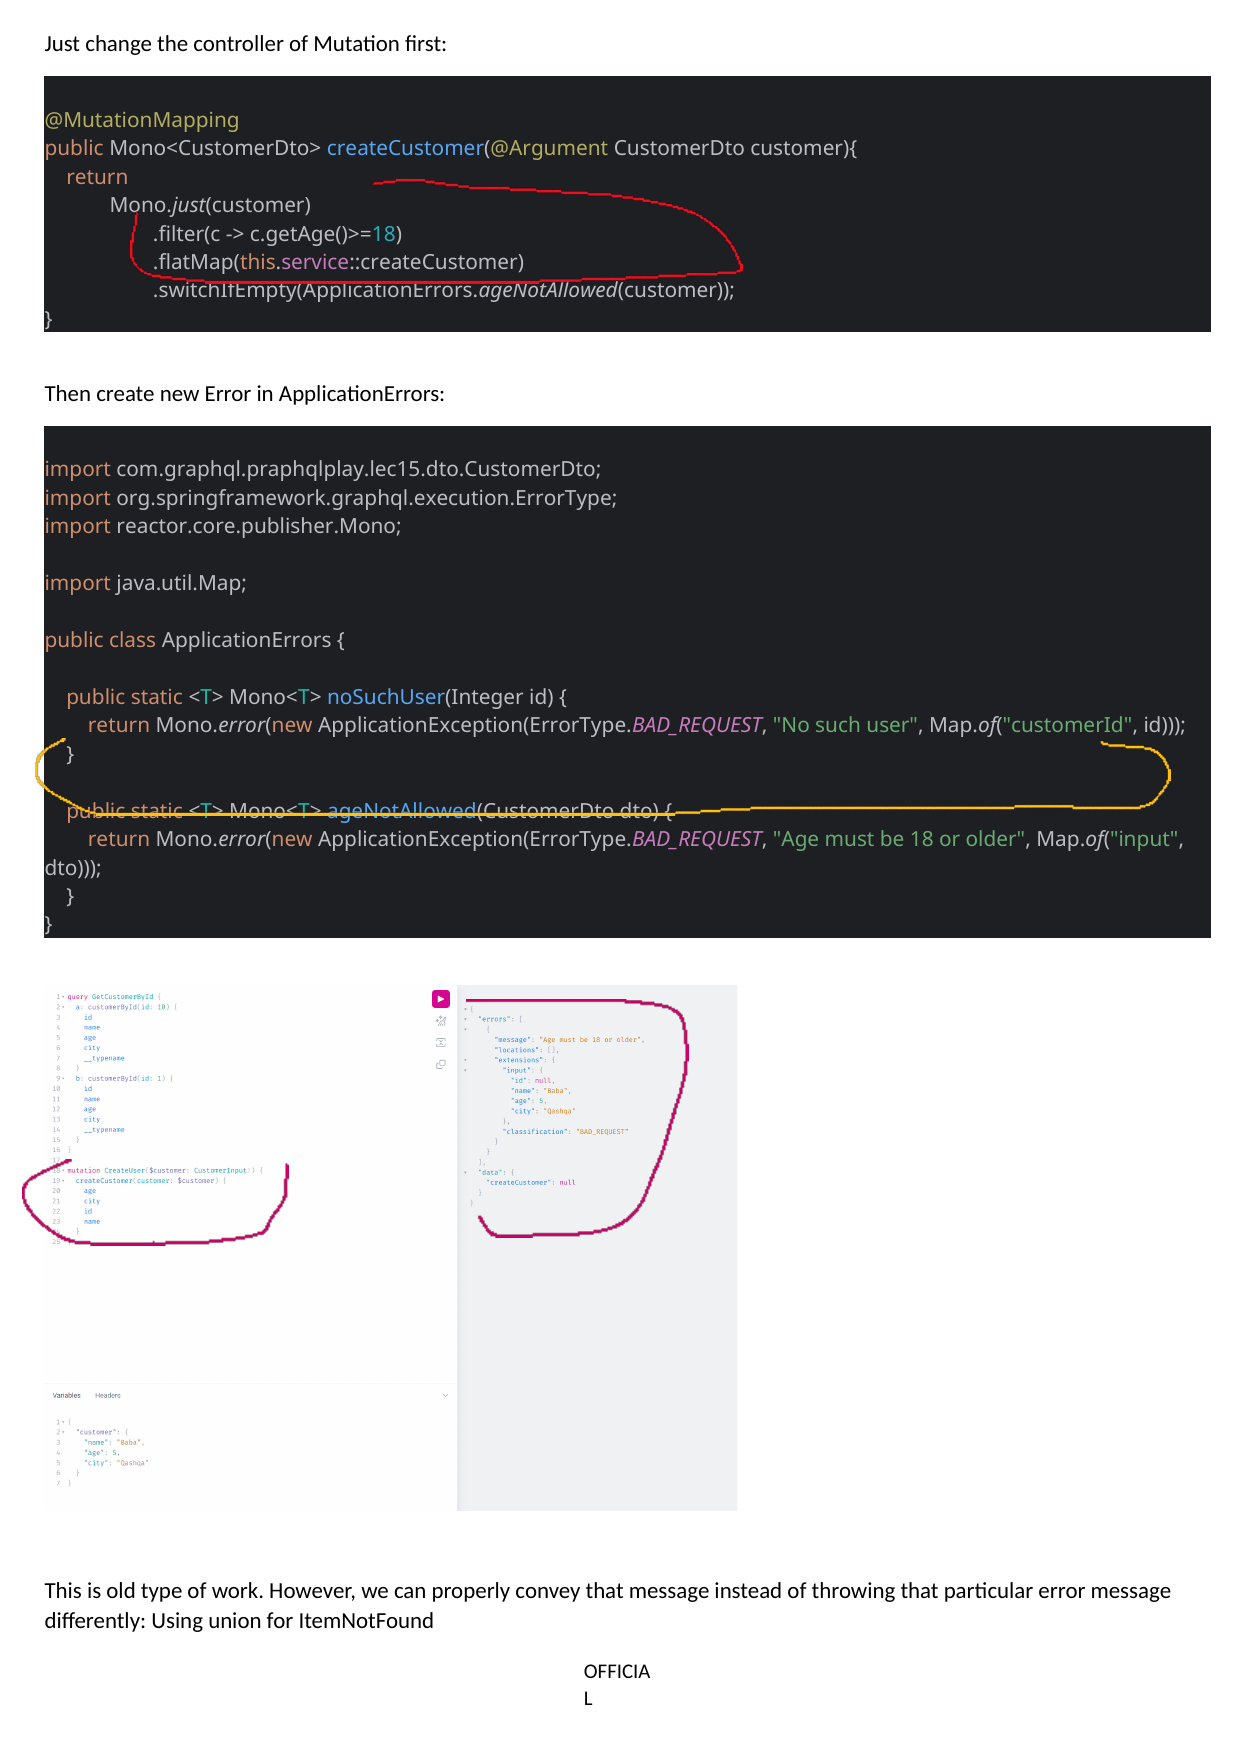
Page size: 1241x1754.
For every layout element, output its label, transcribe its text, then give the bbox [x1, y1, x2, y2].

picture [22, 985, 738, 1511]
text Just change the controller of Mutation first: [44, 29, 1211, 58]
text import com.graphql.praphqlplay.lec15.dto.CustomerDto; import org.springframework.graphql.execution.ErrorType; import reactor.core.publisher.Mono; import java.util.Map; public class ApplicationErrors { public static <T> Mono<T> noSuchUser(Integer id) { return Mono.error(new ApplicationException(ErrorType.BAD_REQUEST, "No such user", Map.of("customerId", id))); } public static <T> Mono<T> ageNotAllowed(CustomerDto dto) { return Mono.error(new ApplicationException(ErrorType.BAD_REQUEST, "Age must be 18 or older", Map.of("input", dto))); } } [44, 426, 1211, 938]
picture [35, 738, 1171, 816]
text @MutationMapping public Mono<CustomerDto> createCustomer(@Argument CustomerDto customer){ return Mono.just(customer) .filter(c -> c.getAge()>=18) .flatMap(this.service::createCustomer) .switchIfEmpty(ApplicationErrors.ageNotAllowed(customer)); } [44, 76, 1211, 332]
text This is old type of work. However, we can properly convey that message instead of throwing that particular error message differently: Using union for ItemNotFound [44, 1576, 1211, 1634]
text Then create new Error in ApplicationErrors: [44, 379, 1211, 407]
picture [130, 179, 743, 284]
